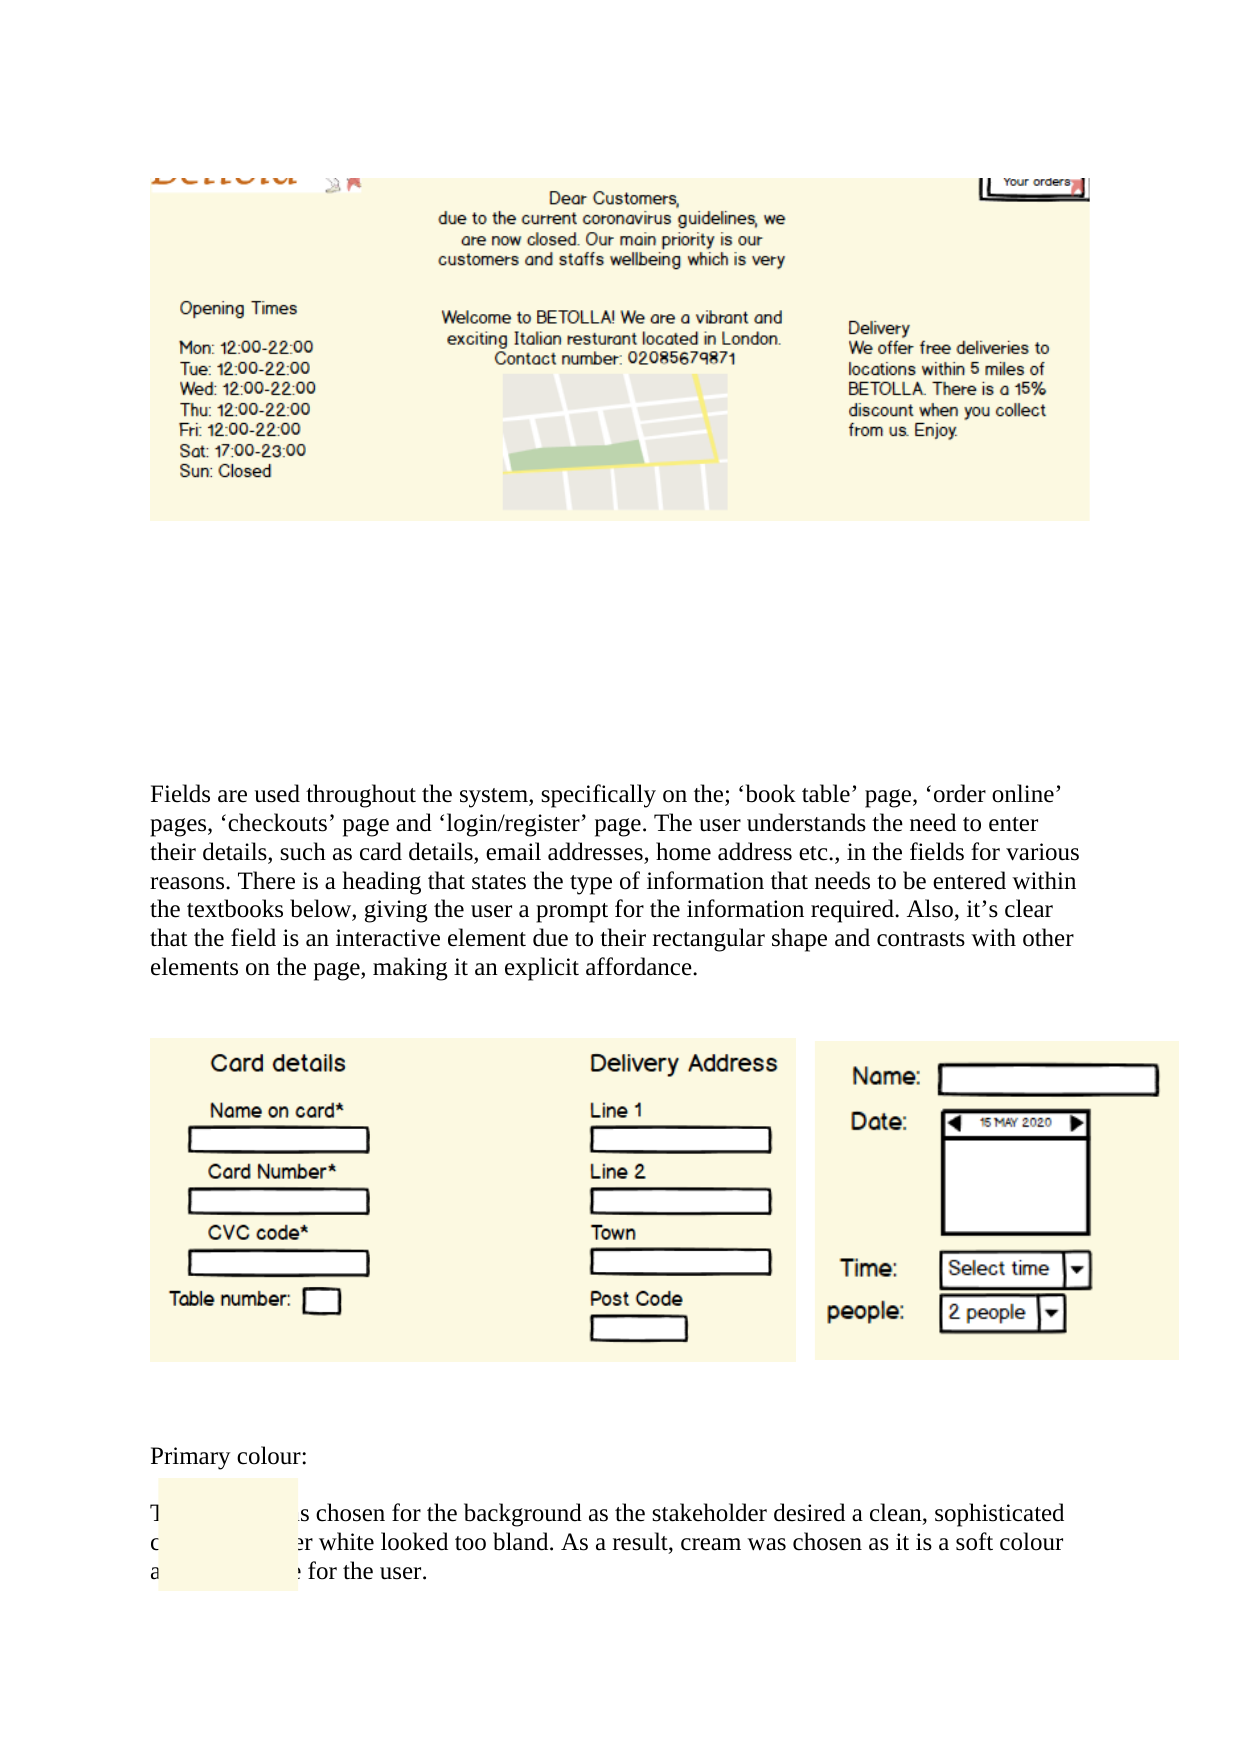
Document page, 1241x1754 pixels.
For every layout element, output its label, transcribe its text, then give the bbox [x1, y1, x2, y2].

picture [814, 1041, 1179, 1360]
picture [150, 178, 1090, 521]
picture [150, 1038, 796, 1362]
text Primary colour: [150, 1441, 1090, 1469]
text Fields are used throughout the system, specifically on the; ‘book table’ page, ‘order online’ pages, ‘checkouts’ page and ‘login/register’ page. The user understands the need to enter their details, such as card details, email addresses, home address etc., in the fields for various reasons. There is a heading that states the type of information that needs to be entered within the textbooks below, giving the user a prompt for the information required. Also, it’s clear that the field is an interactive element due to their rectangular shape and contrasts with other elements on the page, making it an explicit affordance. [150, 779, 1090, 981]
text This colour was chosen for the background as the stakeholder desired a clean, sophisticated colour, however white looked too bland. As a result, cream was chosen as it is a soft colour and not intense for the user. [299, 1498, 1090, 1584]
picture [158, 1478, 299, 1591]
